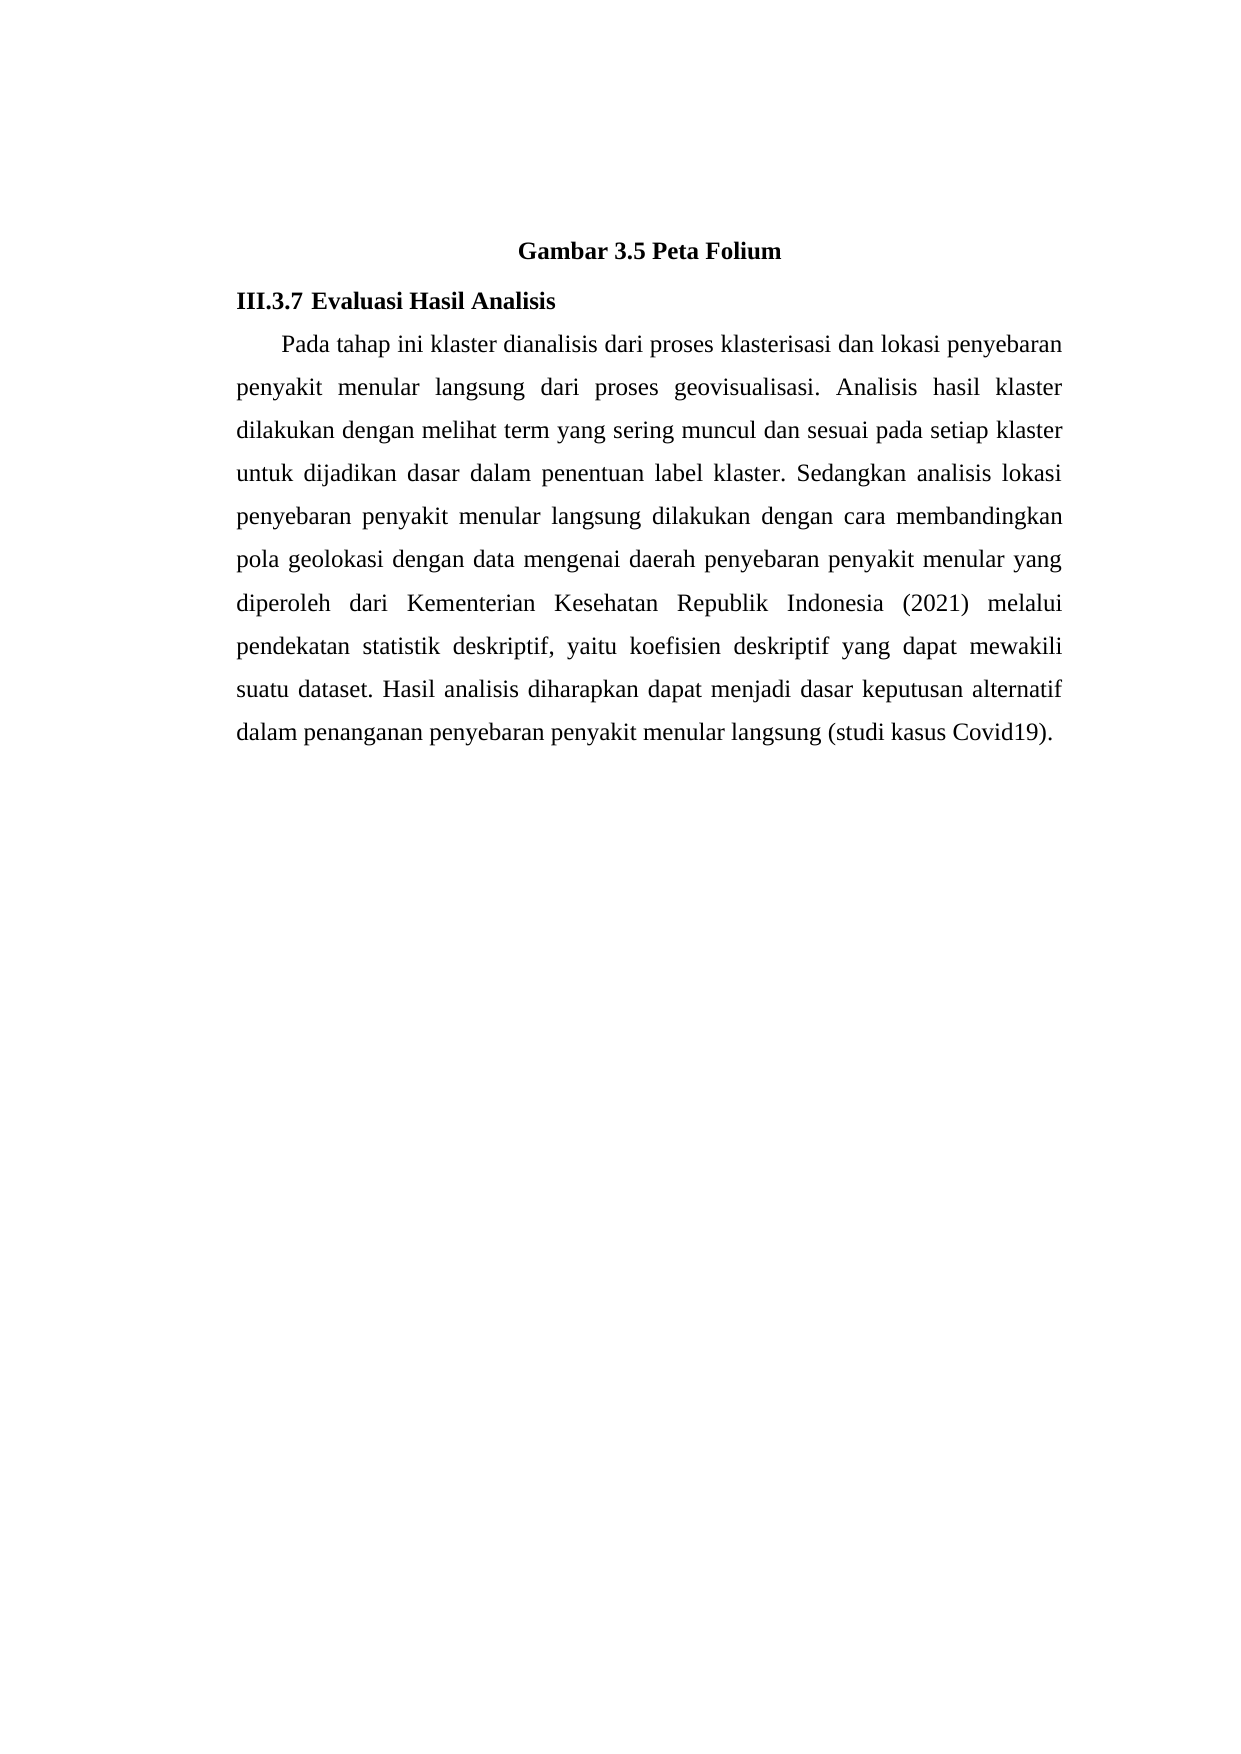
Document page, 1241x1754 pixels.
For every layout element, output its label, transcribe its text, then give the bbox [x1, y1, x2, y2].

subtitle Evaluasi Hasil Analisis [236, 286, 1063, 314]
text Pada tahap ini klaster dianalisis dari proses klasterisasi dan lokasi penyebaran penyakit menular langsung dari proses geovisualisasi. Analisis hasil klaster dilakukan dengan melihat term yang sering muncul dan sesuai pada setiap klaster untuk dijadikan dasar dalam penentuan label klaster. Sedangkan analisis lokasi penyebaran penyakit menular langsung dilakukan dengan cara membandingkan pola geolokasi dengan data mengenai daerah penyebaran penyakit menular yang diperoleh dari Kementerian Kesehatan Republik Indonesia (2021) melalui pendekatan statistik deskriptif, yaitu koefisien deskriptif yang dapat mewakili suatu dataset. Hasil analisis diharapkan dapat menjadi dasar keputusan alternatif dalam penanganan penyebaran penyakit menular langsung (studi kasus Covid19). [236, 329, 1063, 746]
text Gambar 3.5 Peta Folium [236, 236, 1063, 265]
